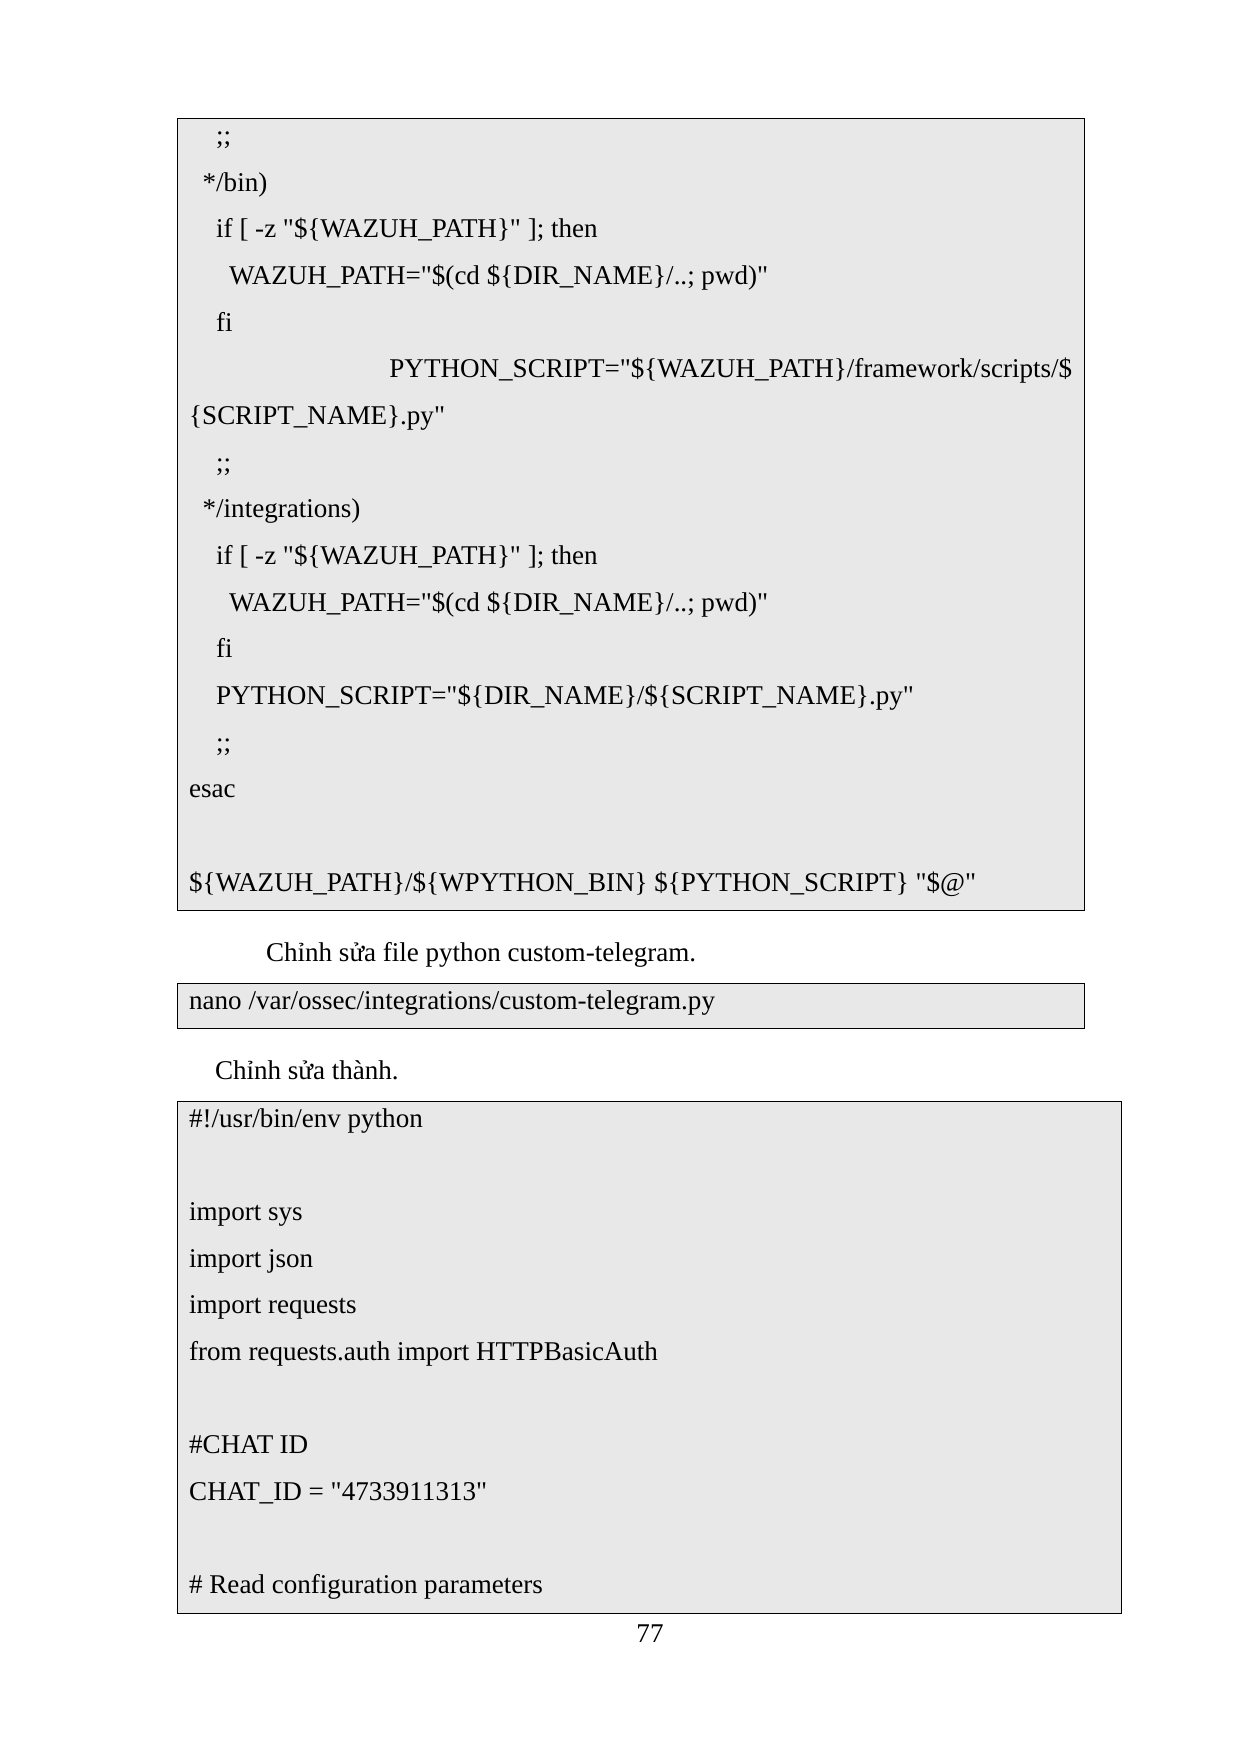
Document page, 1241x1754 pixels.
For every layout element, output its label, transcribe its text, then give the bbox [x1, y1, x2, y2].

text Chỉnh sửa thành. [215, 1054, 1122, 1085]
table_header nano /var/ossec/integrations/custom-telegram.py [178, 984, 1084, 1028]
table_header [178, 1102, 1121, 1613]
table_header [178, 119, 1084, 910]
text Chỉnh sửa file python custom-telegram. [207, 936, 1122, 967]
